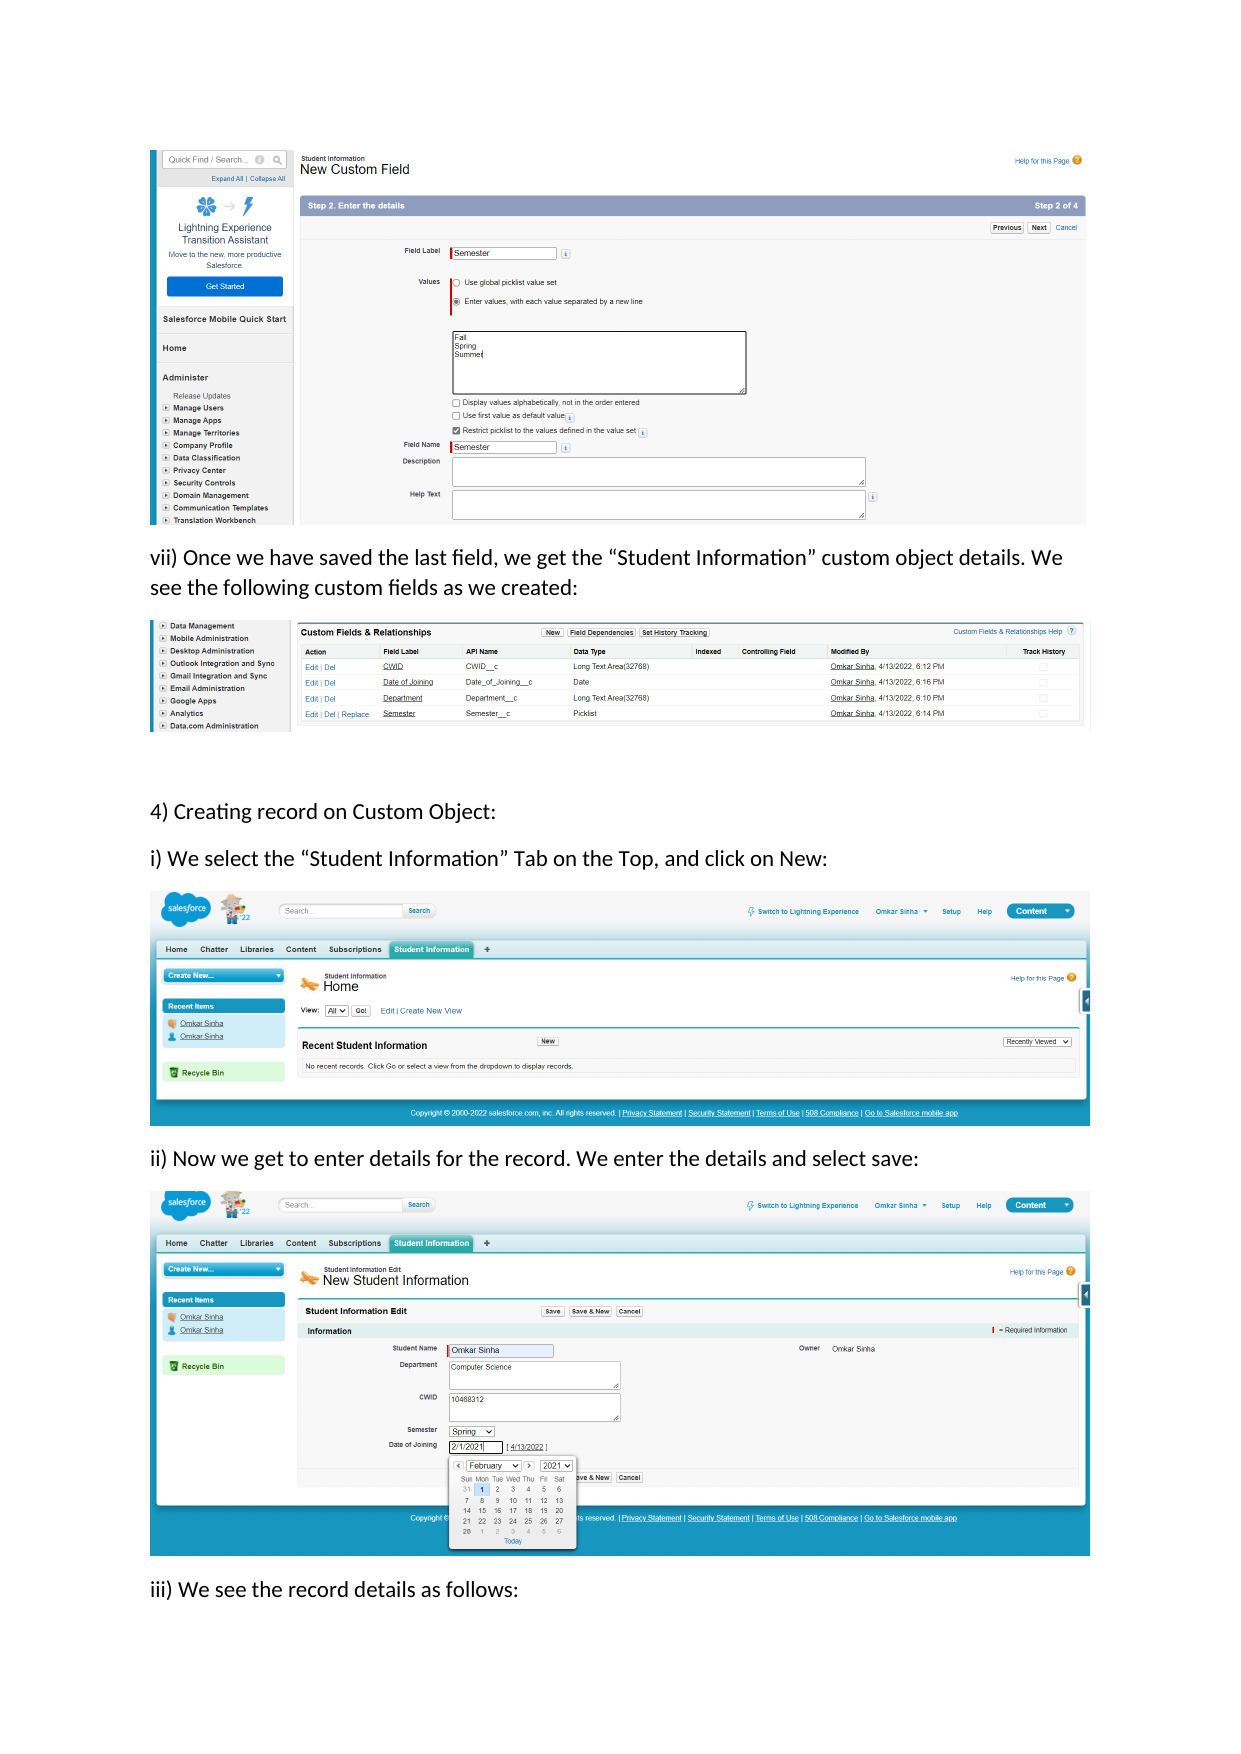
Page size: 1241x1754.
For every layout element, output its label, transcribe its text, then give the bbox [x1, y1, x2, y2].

picture [150, 150, 1091, 525]
text i) We select the “Student Information” Tab on the Top, and click on New: [150, 844, 1090, 872]
text vii) Once we have saved the last field, we get the “Student Information” custom object details. We see the following custom fields as we created: [150, 543, 1090, 601]
text iii) We see the record details as follows: [150, 1575, 1090, 1603]
picture [169, 1199, 191, 1207]
picture [150, 620, 1091, 732]
picture [150, 1191, 1091, 1556]
text 4) Creating record on Custom Object: [150, 797, 1090, 825]
picture [150, 891, 1091, 1126]
text ii) Now we get to enter details for the record. We enter the details and select save: [150, 1144, 1090, 1172]
